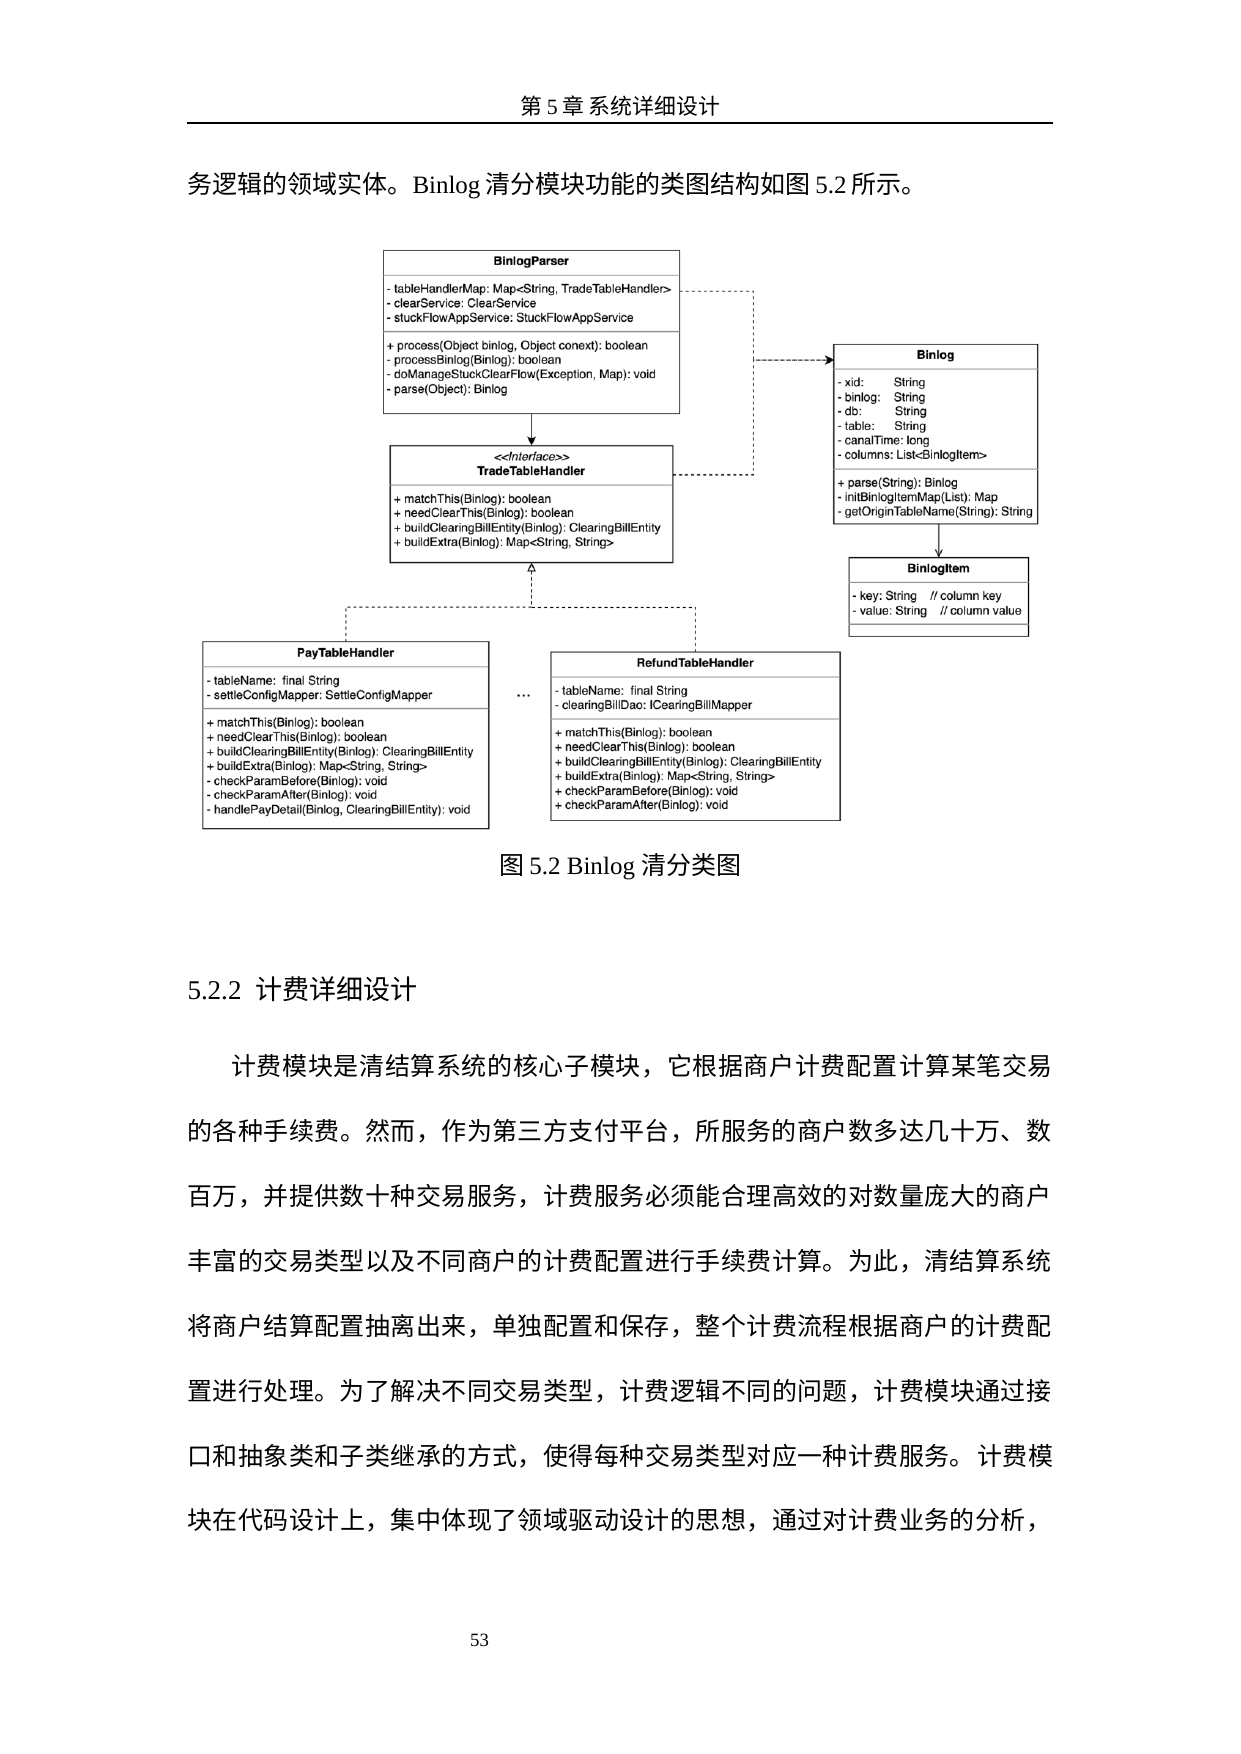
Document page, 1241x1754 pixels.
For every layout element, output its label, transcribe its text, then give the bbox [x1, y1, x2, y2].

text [187, 1032, 1053, 1552]
text 5.2.2 计费详细设计 [187, 955, 1053, 1020]
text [187, 150, 1053, 215]
picture [197, 245, 1044, 832]
